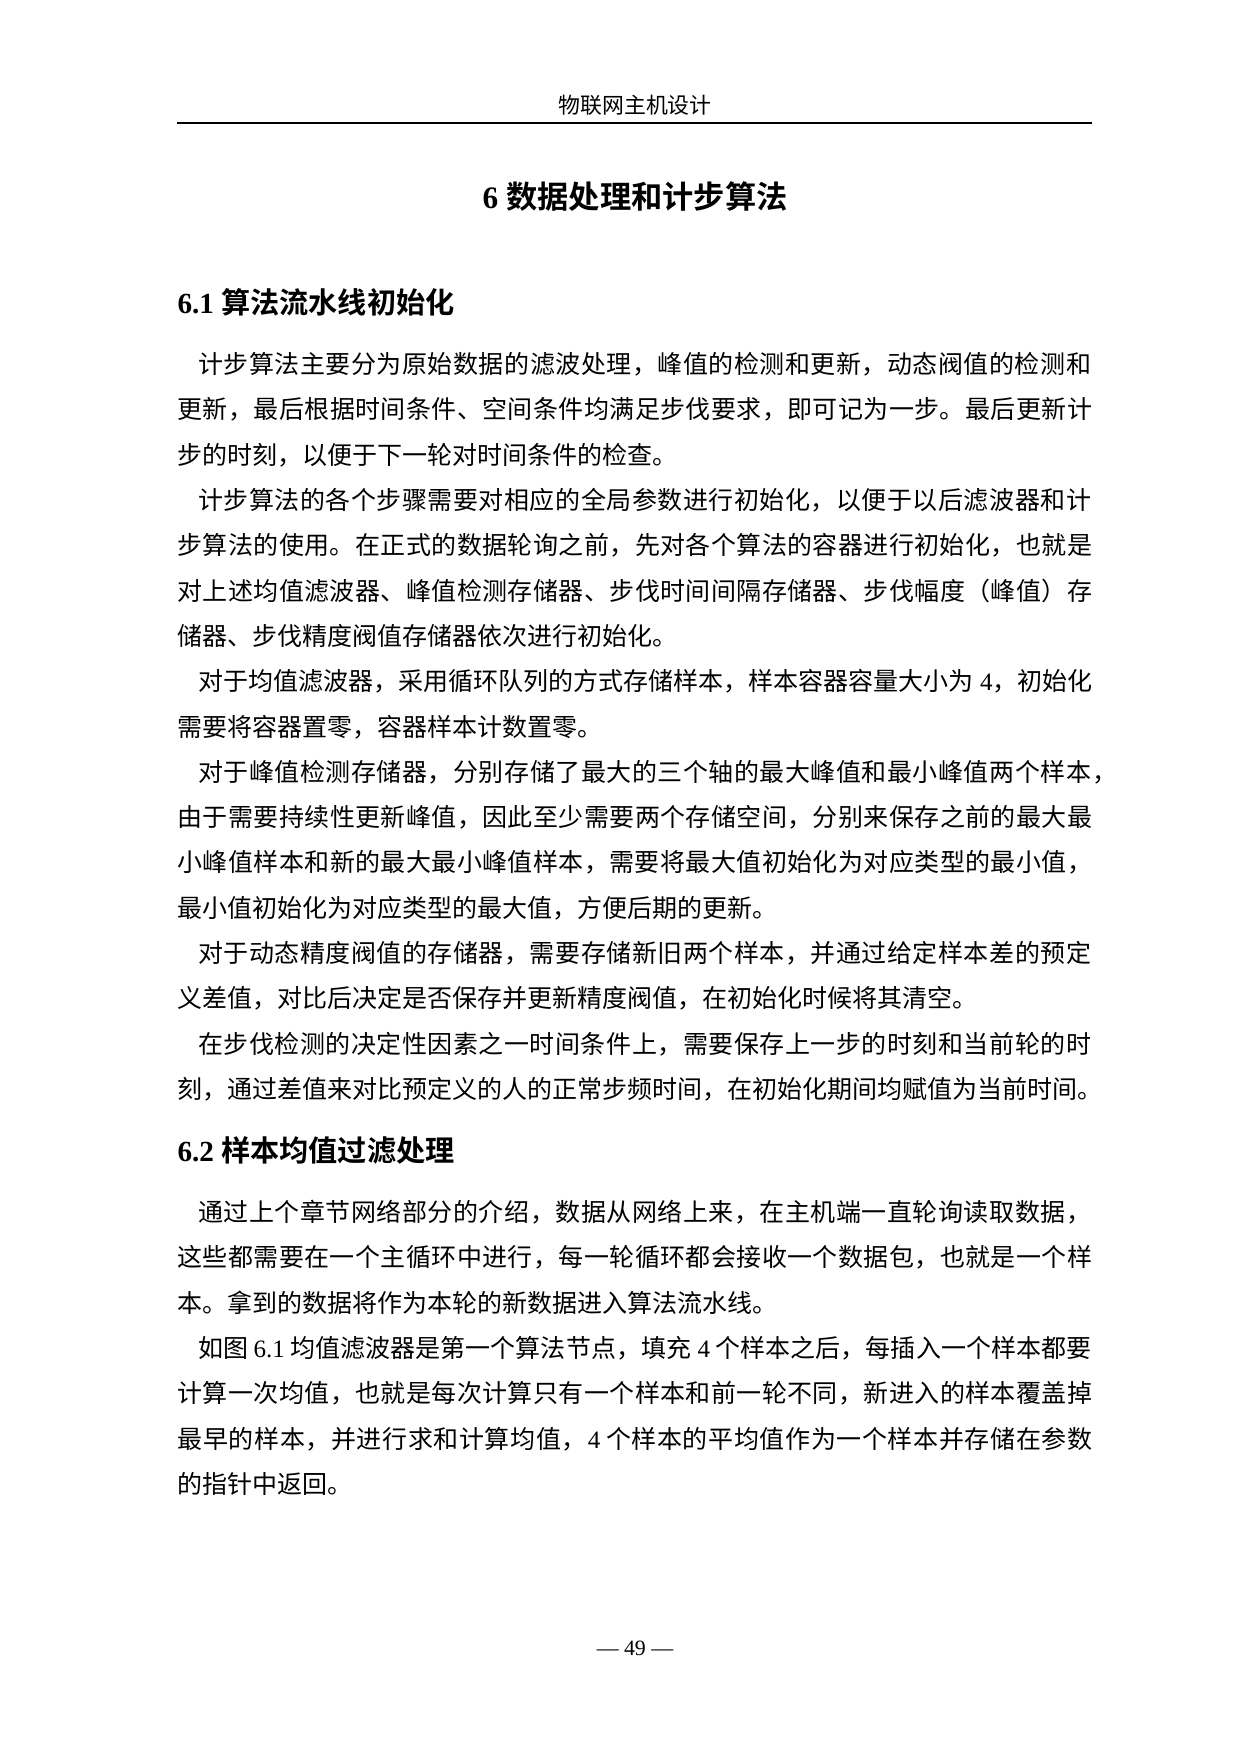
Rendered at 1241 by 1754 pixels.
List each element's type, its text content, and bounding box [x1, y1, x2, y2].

text 对于均值滤波器，采用循环队列的方式存储样本，样本容器容量大小为4，初始化需要将容器置零，容器样本计数置零。 [177, 662, 1092, 743]
text 在步伐检测的决定性因素之一时间条件上，需要保存上一步的时刻和当前轮的时刻，通过差值来对比预定义的人的正常步频时间，在初始化期间均赋值为当前时间。 [177, 1024, 1092, 1106]
text 如图6.1均值滤波器是第一个算法节点，填充4个样本之后，每插入一个样本都要计算一次均值，也就是每次计算只有一个样本和前一轮不同，新进入的样本覆盖掉最早的样本，并进行求和计算均值，4个样本的平均值作为一个样本并存储在参数的指针中返回。 [177, 1328, 1092, 1501]
subtitle 数据处理和计步算法 [177, 173, 1092, 218]
text 通过上个章节网络部分的介绍，数据从网络上来，在主机端一直轮询读取数据，这些都需要在一个主循环中进行，每一轮循环都会接收一个数据包，也就是一个样本。拿到的数据将作为本轮的新数据进入算法流水线。 [177, 1193, 1092, 1319]
text 对于峰值检测存储器，分别存储了最大的三个轴的最大峰值和最小峰值两个样本，由于需要持续性更新峰值，因此至少需要两个存储空间，分别来保存之前的最大最小峰值样本和新的最大最小峰值样本，需要将最大值初始化为对应类型的最小值，最小值初始化为对应类型的最大值，方便后期的更新。 [177, 752, 1092, 924]
text 计步算法主要分为原始数据的滤波处理，峰值的检测和更新，动态阀值的检测和更新，最后根据时间条件、空间条件均满足步伐要求，即可记为一步。最后更新计步的时刻，以便于下一轮对时间条件的检查。 [177, 344, 1092, 471]
text 计步算法的各个步骤需要对相应的全局参数进行初始化，以便于以后滤波器和计步算法的使用。在正式的数据轮询之前，先对各个算法的容器进行初始化，也就是对上述均值滤波器、峰值检测存储器、步伐时间间隔存储器、步伐幅度（峰值）存储器、步伐精度阀值存储器依次进行初始化。 [177, 480, 1092, 653]
subtitle 算法流水线初始化 [177, 279, 1092, 321]
text 对于动态精度阀值的存储器，需要存储新旧两个样本，并通过给定样本差的预定义差值，对比后决定是否保存并更新精度阀值，在初始化时候将其清空。 [177, 933, 1092, 1015]
subtitle 样本均值过滤处理 [177, 1127, 1092, 1169]
